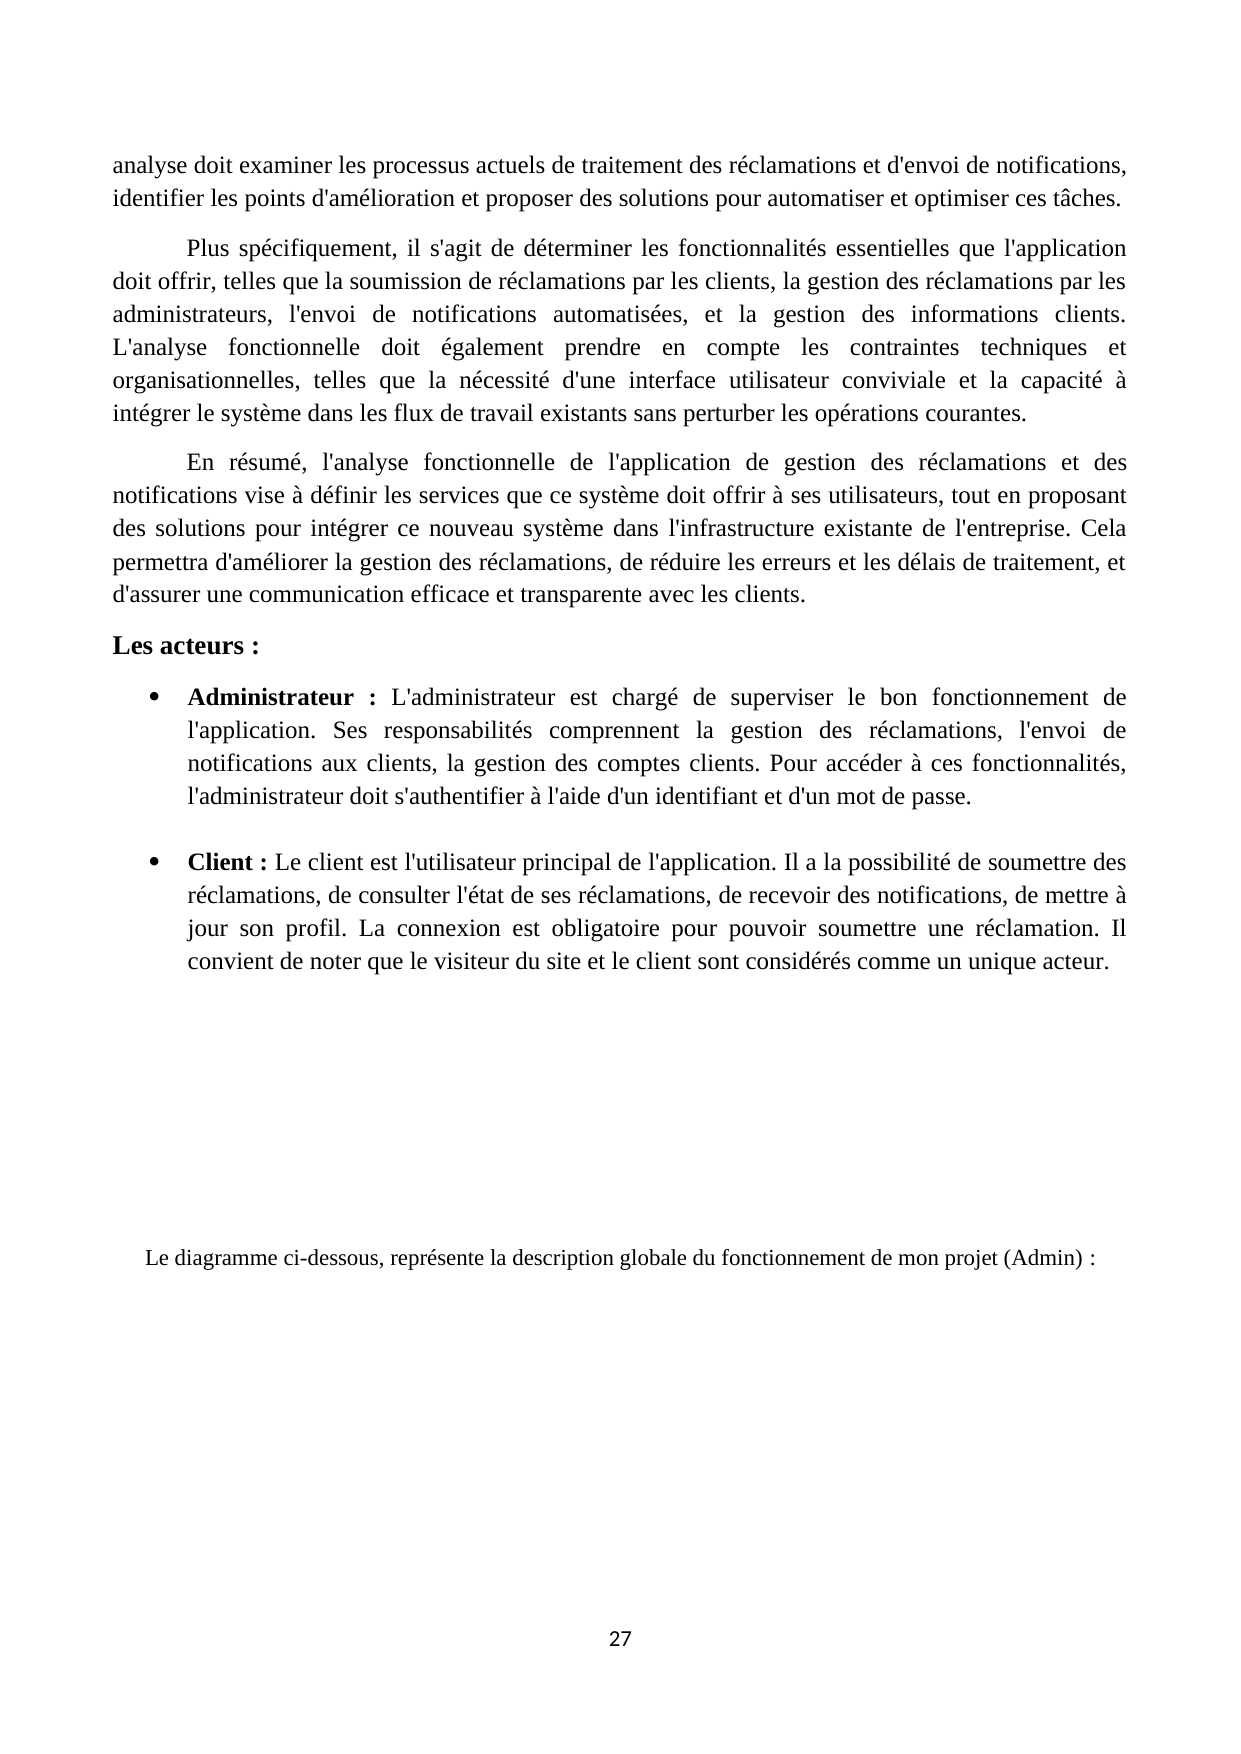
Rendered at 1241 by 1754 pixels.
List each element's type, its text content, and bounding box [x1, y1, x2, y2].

text Les acteurs : [112, 629, 1128, 660]
text Le diagramme ci-dessous, représente la description globale du fonctionnement de mon projet (Admin) : [112, 1244, 1128, 1270]
list Client : Le client est l'utilisateur principal de l'application. Il a la possibilité de soumettre des réclamations, de consulter l'état de ses réclamations, de recevoir des notifications, de mettre à jour son profil. La connexion est obligatoire pour pouvoir soumettre une réclamation. Il convient de noter que le visiteur du site et le client sont considérés comme un unique acteur. [150, 847, 1128, 974]
text En résumé, l'analyse fonctionnelle de l'application de gestion des réclamations et des notifications vise à définir les services que ce système doit offrir à ses utilisateurs, tout en proposant des solutions pour intégrer ce nouveau système dans l'infrastructure existante de l'entreprise. Cela permettra d'améliorer la gestion des réclamations, de réduire les erreurs et les délais de traitement, et d'assurer une communication efficace et transparente avec les clients. [112, 447, 1128, 608]
list Administrateur : L'administrateur est chargé de superviser le bon fonctionnement de l'application. Ses responsabilités comprennent la gestion des réclamations, l'envoi de notifications aux clients, la gestion des comptes clients. Pour accéder à ces fonctionnalités, l'administrateur doit s'authentifier à l'aide d'un identifiant et d'un mot de passe. [150, 682, 1128, 809]
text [112, 150, 1128, 212]
text Plus spécifiquement, il s'agit de déterminer les fonctionnalités essentielles que l'application doit offrir, telles que la soumission de réclamations par les clients, la gestion des réclamations par les administrateurs, l'envoi de notifications automatisées, et la gestion des informations clients. L'analyse fonctionnelle doit également prendre en compte les contraintes techniques et organisationnelles, telles que la nécessité d'une interface utilisateur conviviale et la capacité à intégrer le système dans les flux de travail existants sans perturber les opérations courantes. [112, 233, 1128, 427]
